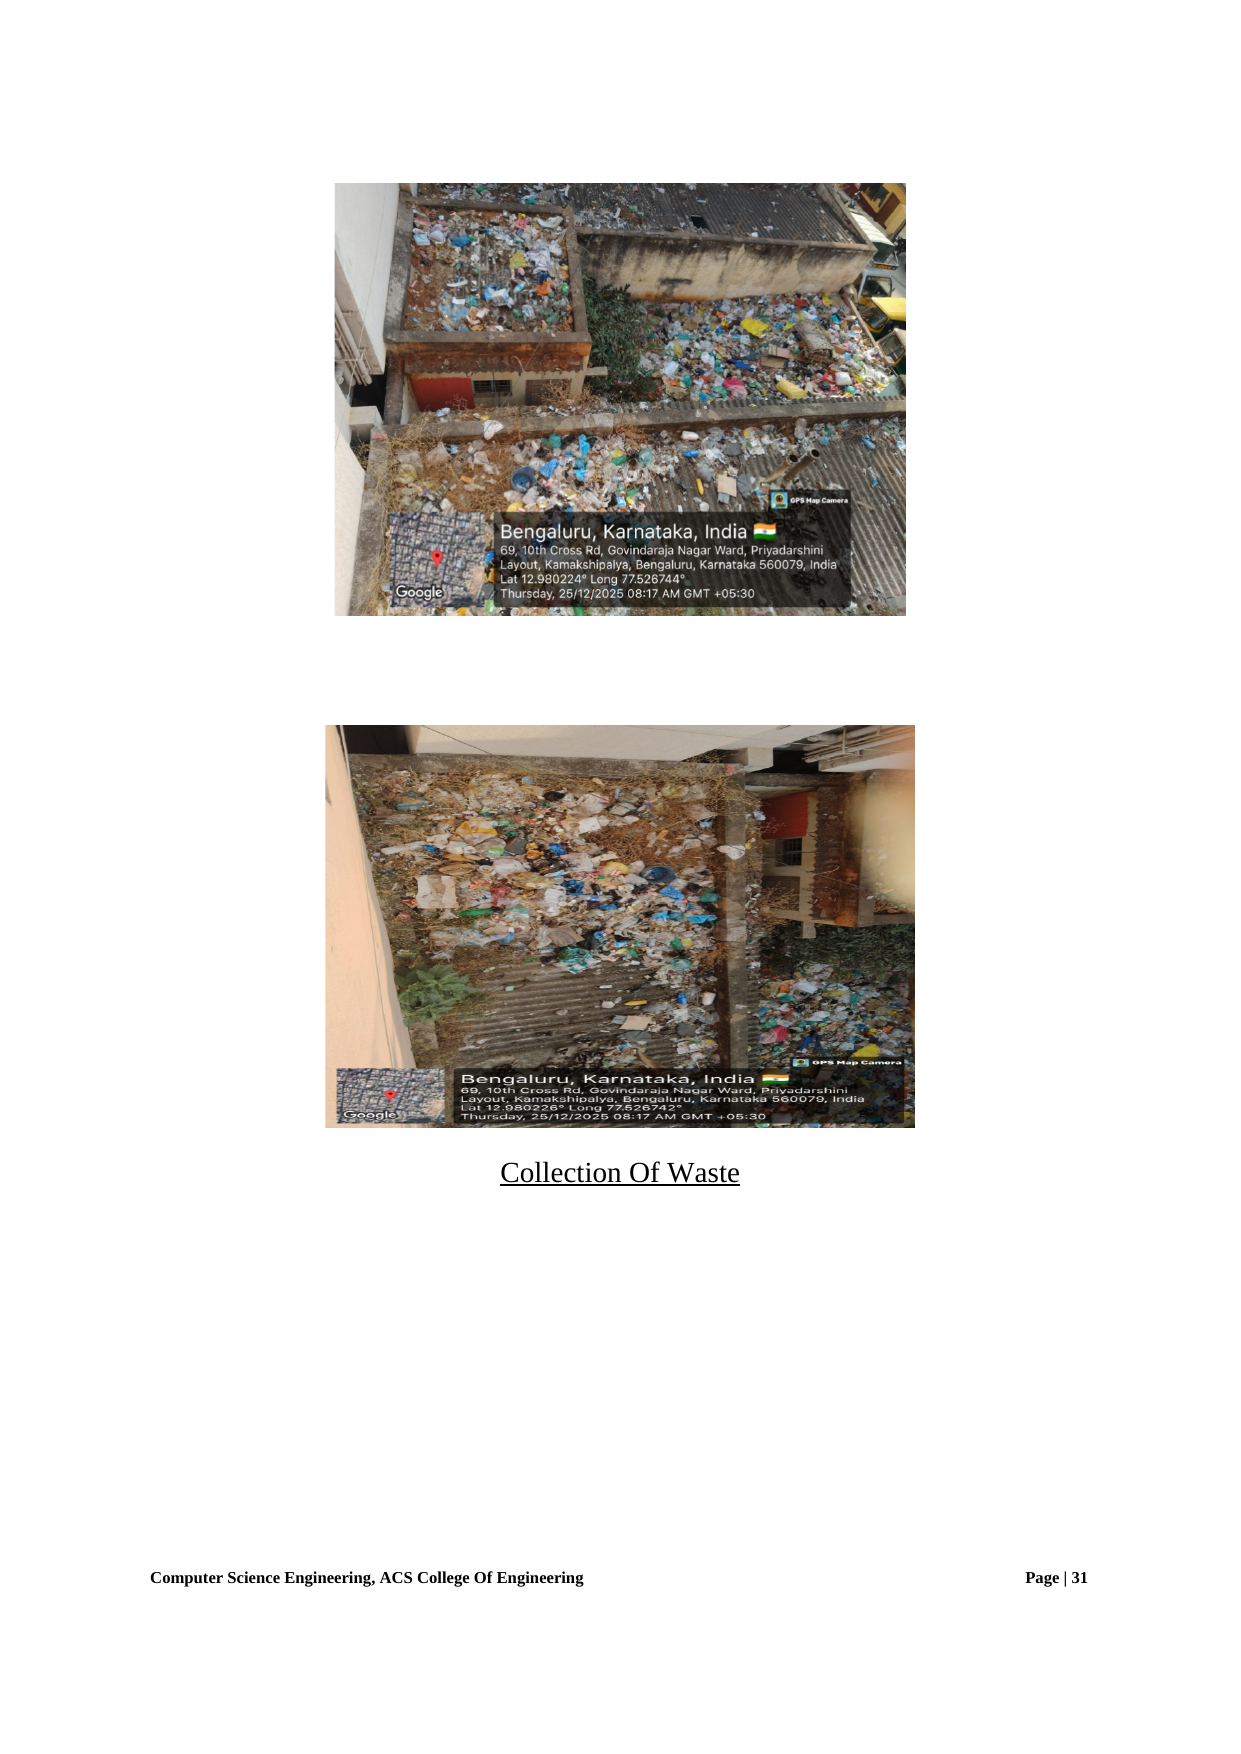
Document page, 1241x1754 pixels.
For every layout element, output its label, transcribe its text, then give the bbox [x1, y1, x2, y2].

picture [325, 725, 915, 1128]
text Computer Science Engineering, ACS College Of Engineering Page | 31 [150, 1567, 1090, 1587]
picture [334, 183, 906, 616]
text Collection Of Waste [150, 1155, 1090, 1189]
